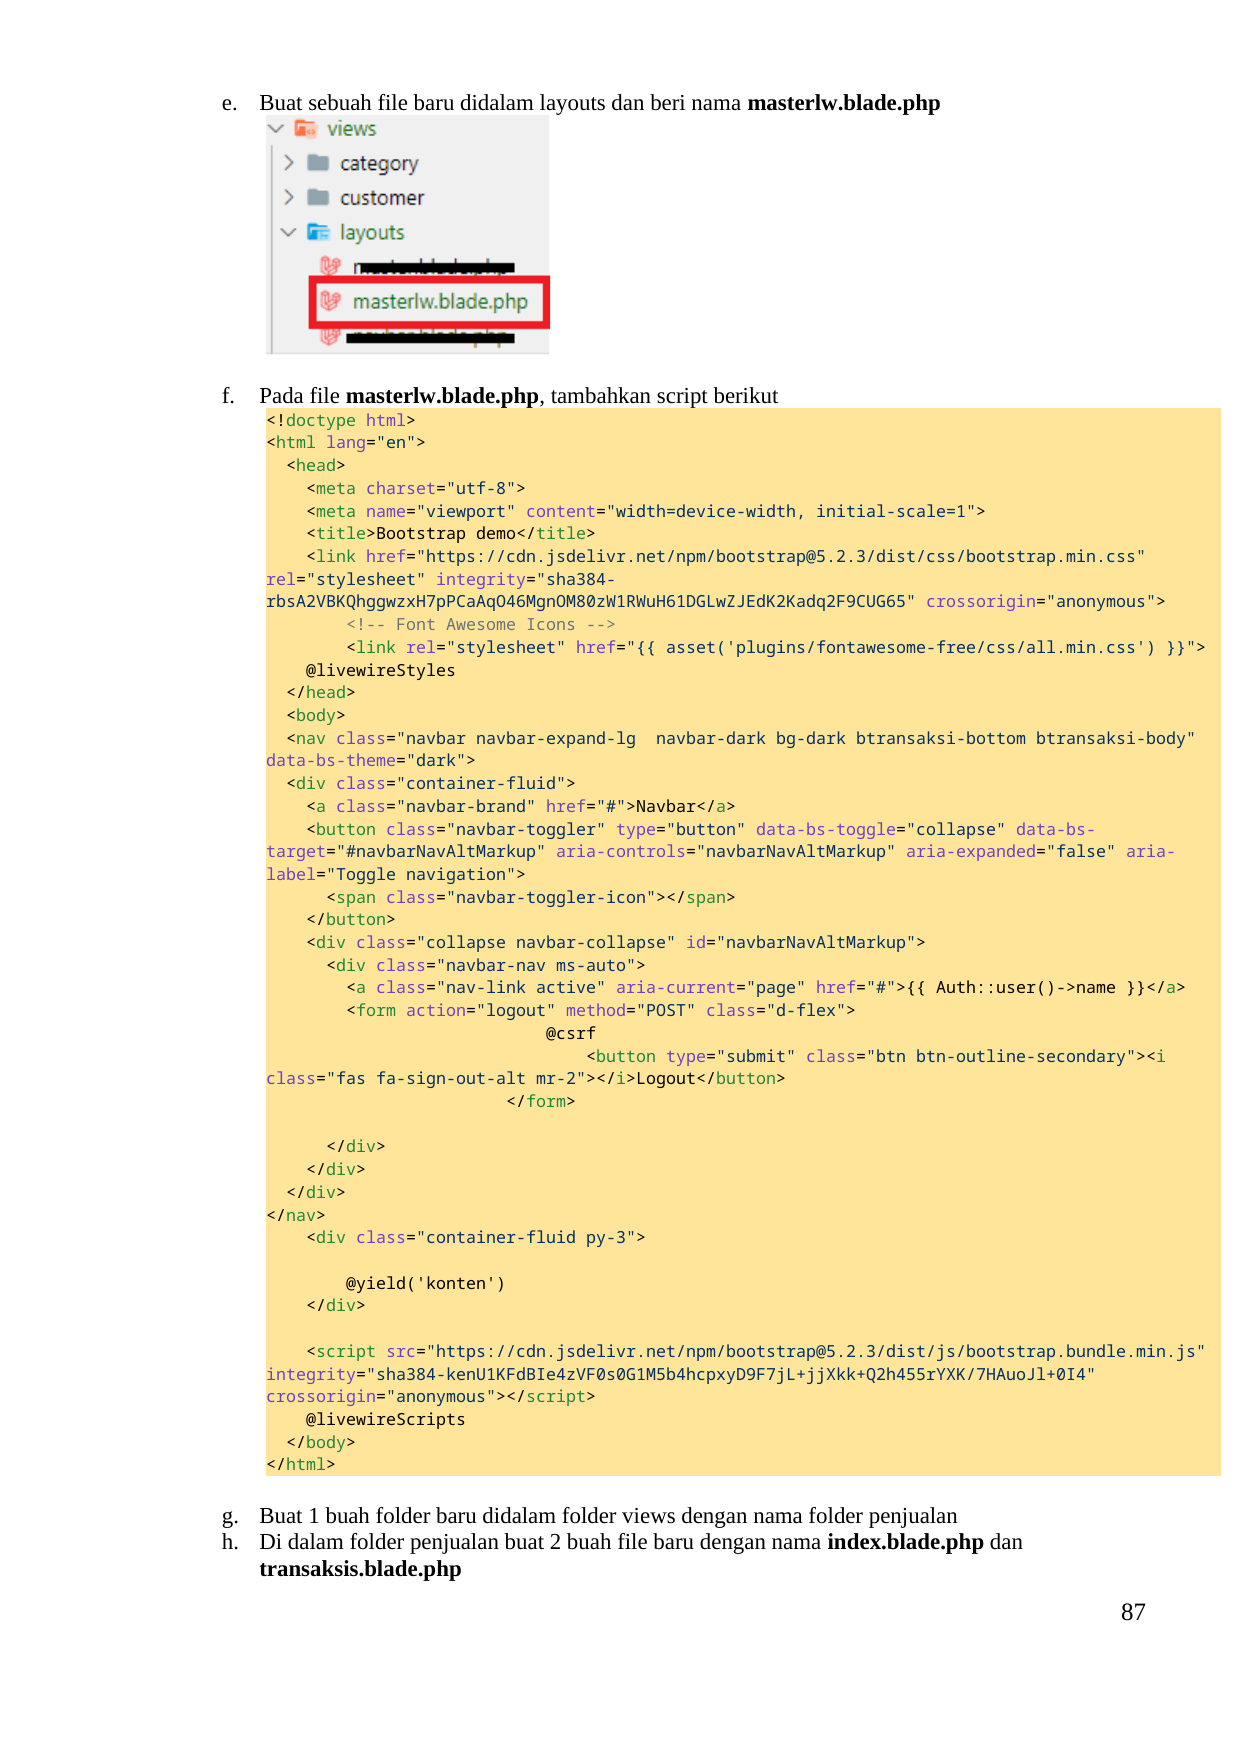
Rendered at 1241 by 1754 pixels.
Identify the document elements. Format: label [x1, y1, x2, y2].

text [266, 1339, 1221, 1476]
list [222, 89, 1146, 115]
picture [265, 115, 551, 356]
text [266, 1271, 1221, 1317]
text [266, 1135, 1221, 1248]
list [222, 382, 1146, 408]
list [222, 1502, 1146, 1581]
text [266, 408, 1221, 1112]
